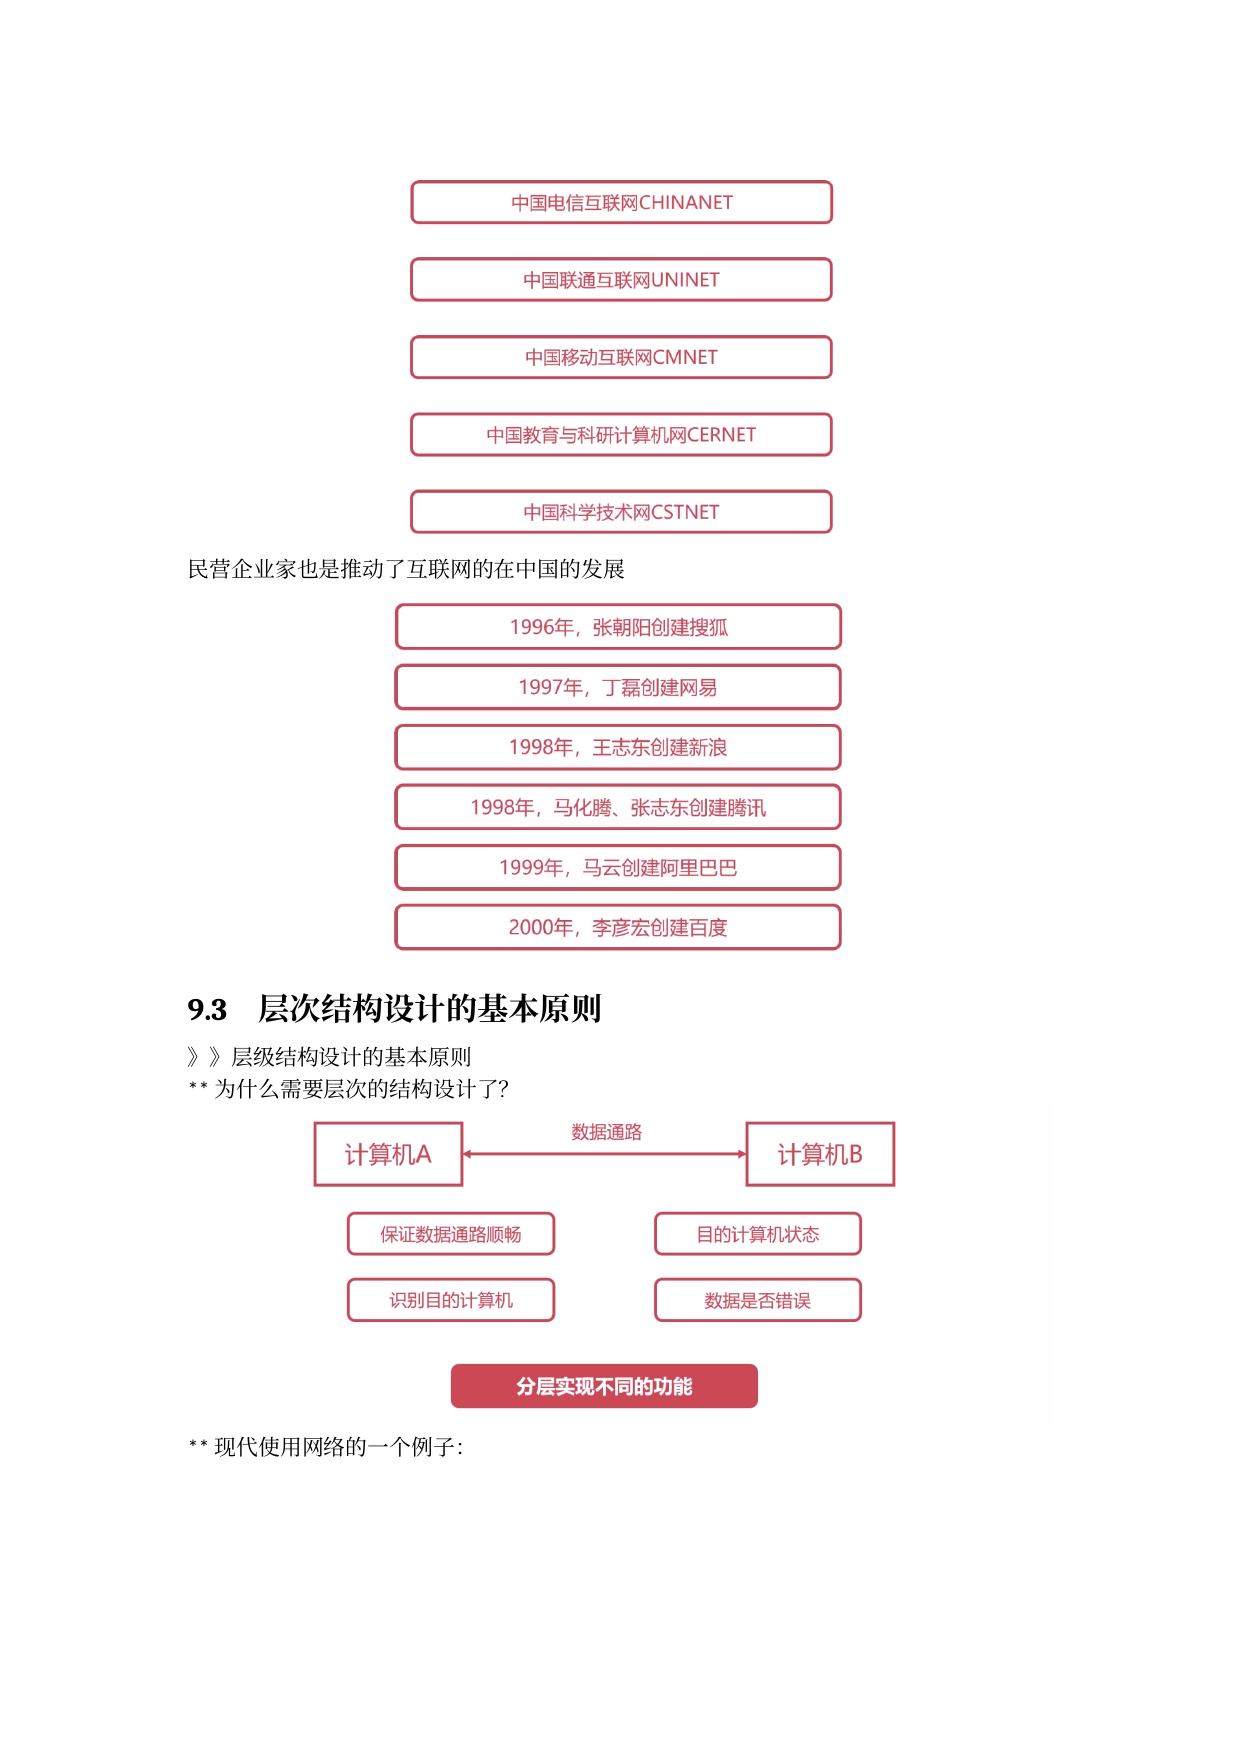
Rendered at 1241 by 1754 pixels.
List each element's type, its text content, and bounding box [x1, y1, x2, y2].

picture [187, 162, 1053, 545]
picture [187, 1104, 1053, 1422]
picture [187, 584, 1053, 966]
text ** 为什么需要层次的结构设计了？ [187, 1072, 1053, 1104]
text ** 现代使用网络的一个例子： [187, 1429, 1053, 1462]
text 》》层级结构设计的基本原则 [187, 1039, 1053, 1072]
text 民营企业家也是推动了互联网的在中国的发展 [187, 552, 1053, 584]
subtitle 层次结构设计的基本原则 [187, 974, 1053, 1039]
